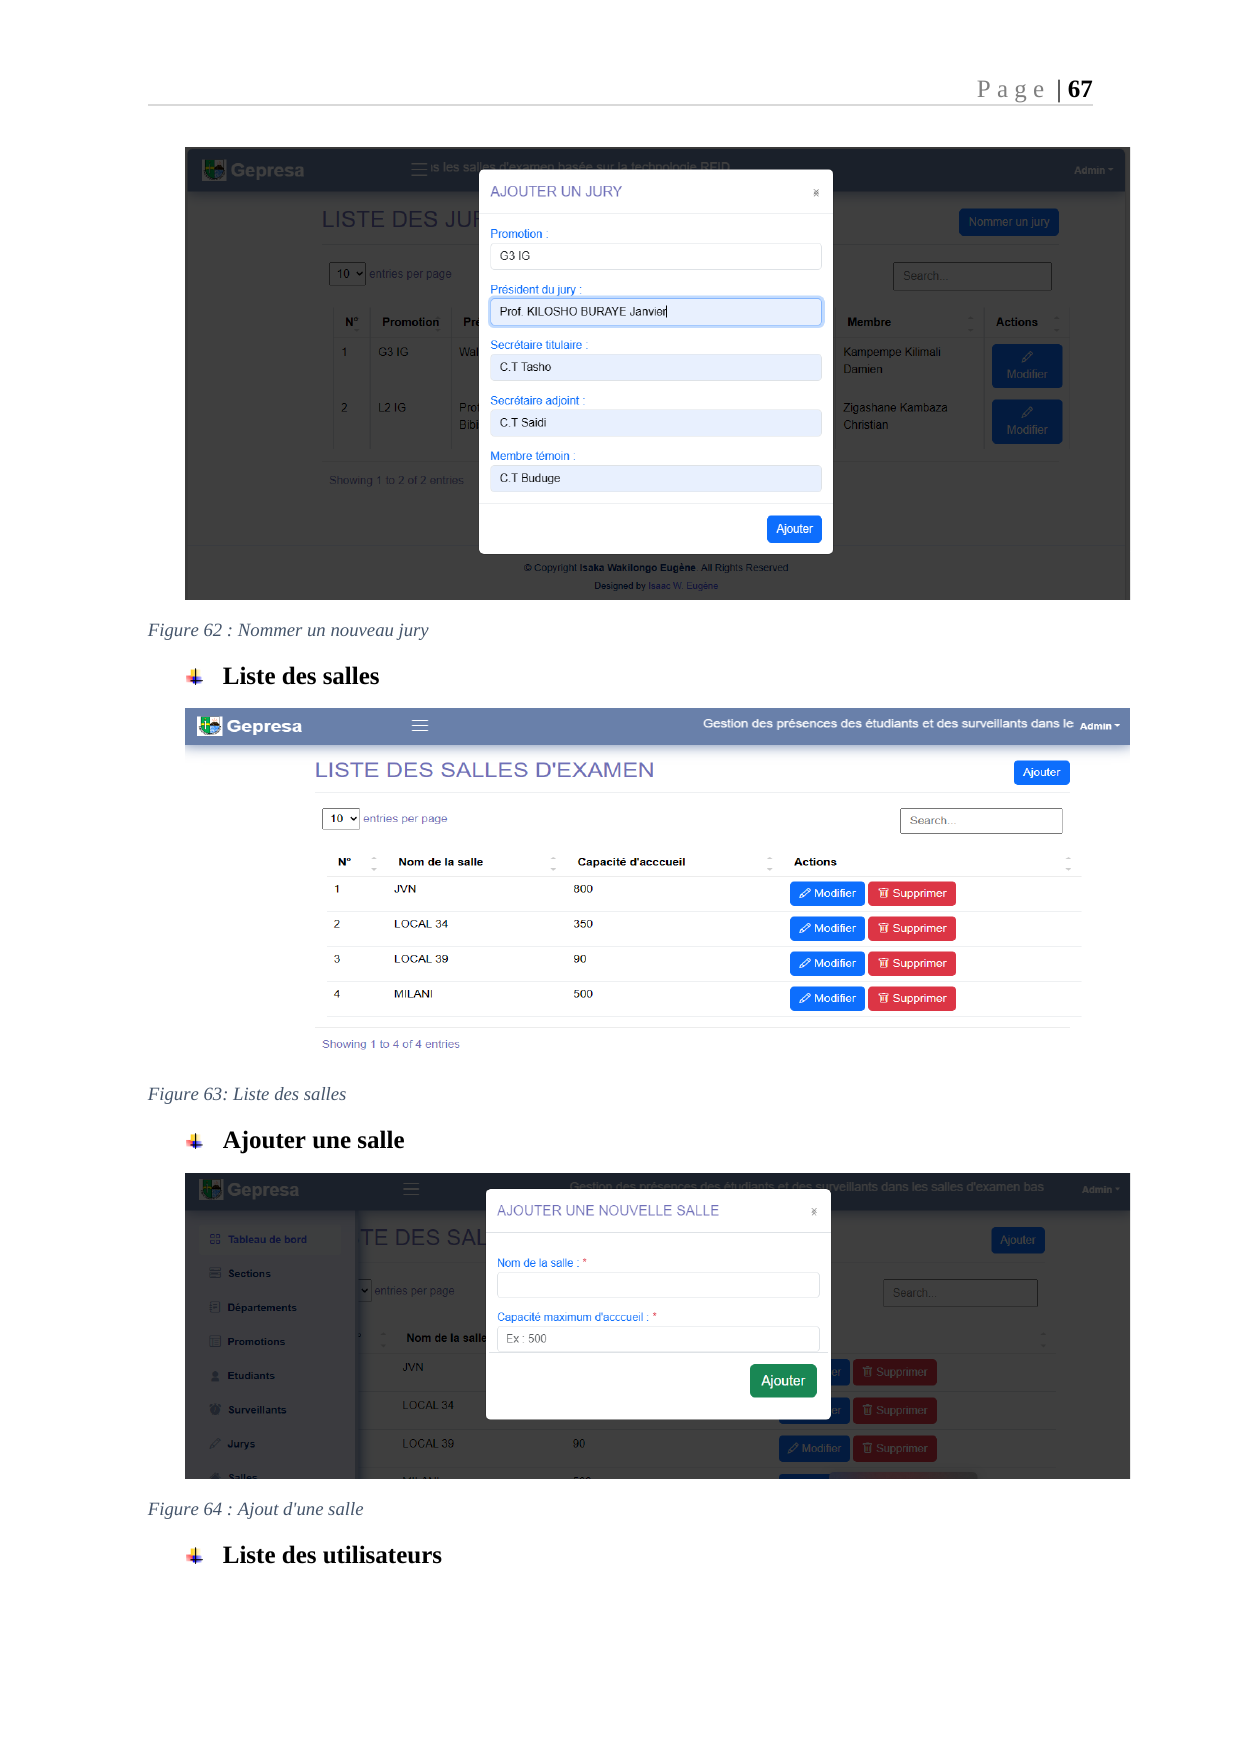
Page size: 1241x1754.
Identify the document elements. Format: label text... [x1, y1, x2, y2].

text Figure 62 : Nommer un nouveau jury [148, 618, 1093, 640]
picture [185, 1173, 1130, 1479]
list Liste des utilisateurs [185, 1540, 1093, 1569]
text Figure 64 : Ajout d'une salle [148, 1498, 1093, 1519]
picture [185, 708, 1130, 1064]
list Ajouter une salle [185, 1125, 1093, 1154]
text Figure 63: Liste des salles [148, 1083, 1093, 1104]
picture [186, 667, 203, 685]
picture [186, 1546, 203, 1564]
picture [186, 1132, 203, 1149]
list Liste des salles [185, 661, 1093, 689]
picture [185, 147, 1130, 600]
